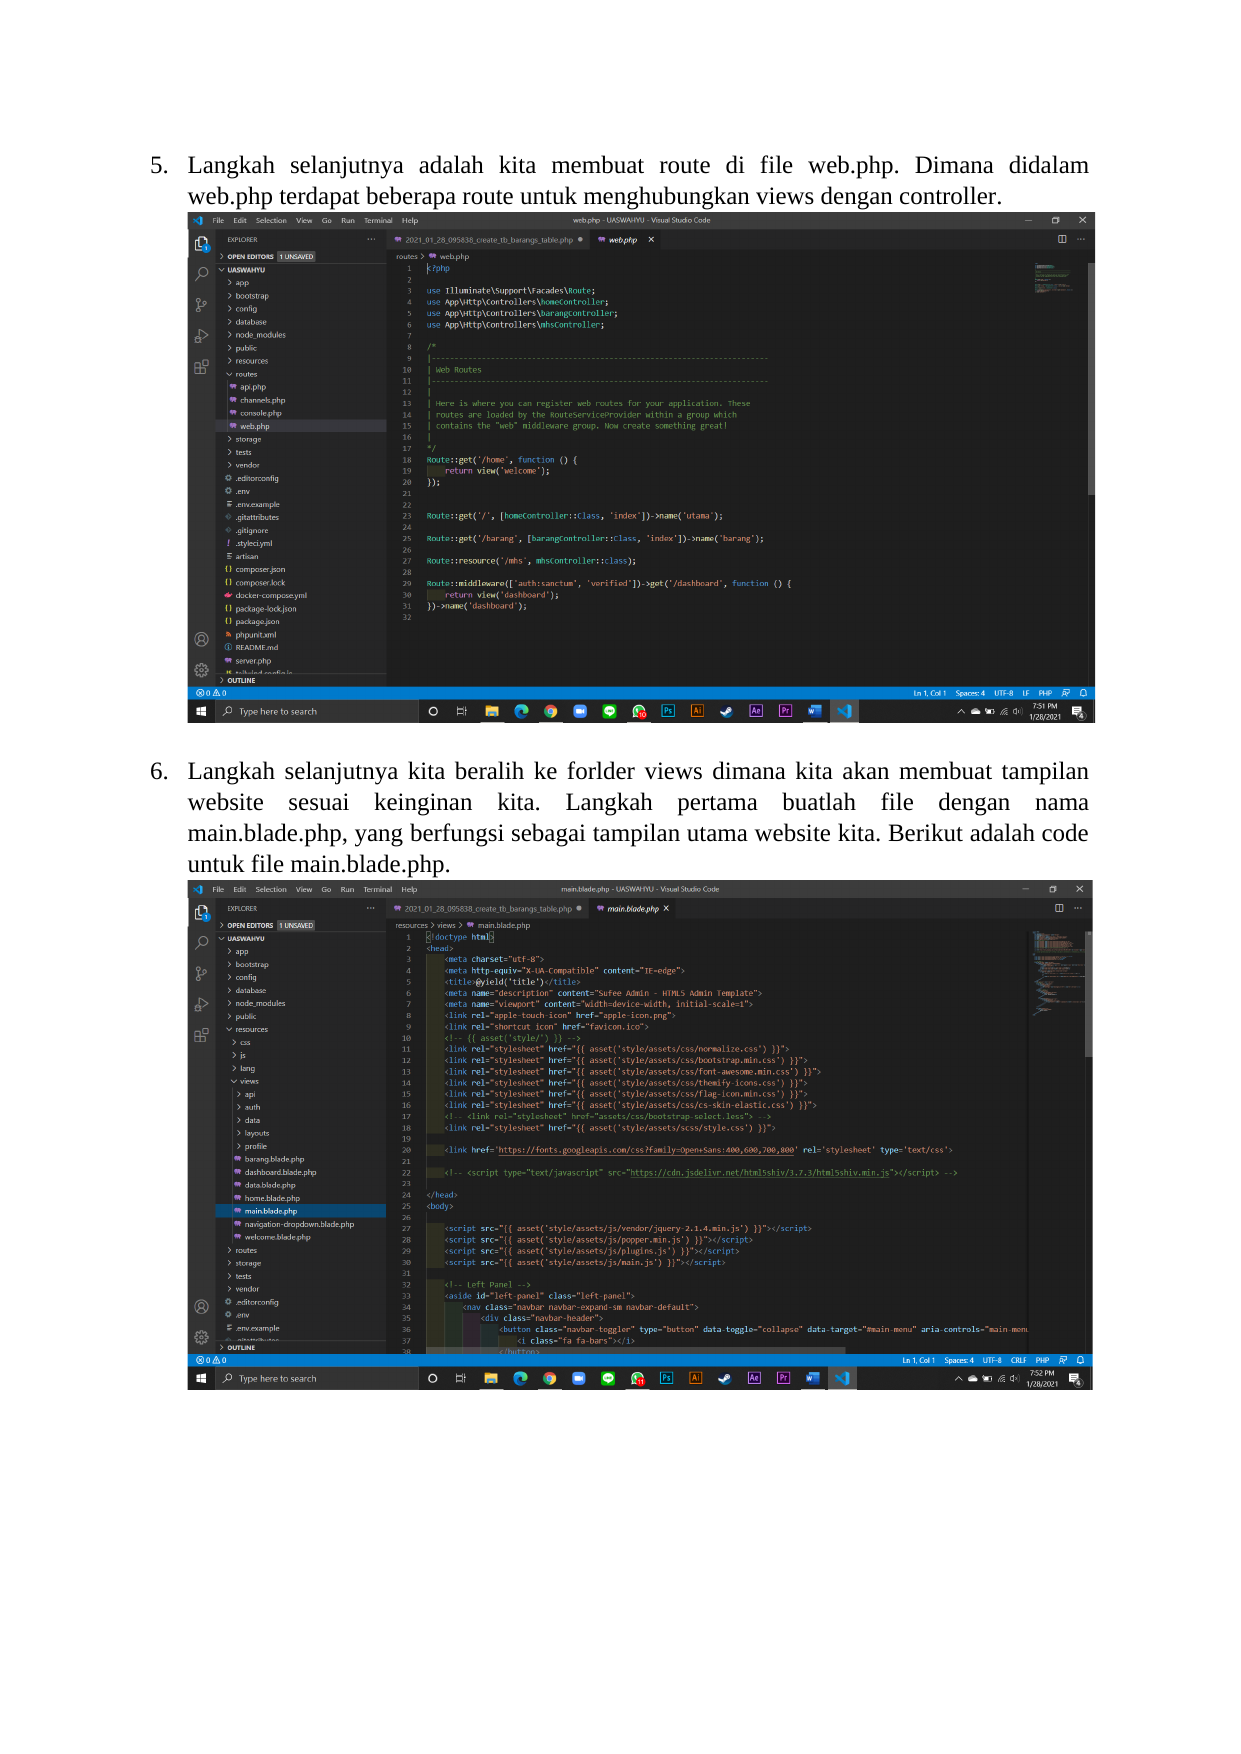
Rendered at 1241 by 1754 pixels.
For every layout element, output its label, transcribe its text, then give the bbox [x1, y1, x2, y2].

list Langkah selanjutnya adalah kita membuat route di file web.php. Dimana didalam web.php terdapat beberapa route untuk menghubungkan views dengan controller. [150, 150, 1090, 210]
picture [187, 212, 1096, 723]
picture [187, 880, 1093, 1390]
list Langkah selanjutnya kita beralih ke forlder views dimana kita akan membuat tampilan website sesuai keinginan kita. Langkah pertama buatlah file dengan nama main.blade.php, yang berfungsi sebagai tampilan utama website kita. Berikut adalah code untuk file main.blade.php. [150, 756, 1090, 878]
